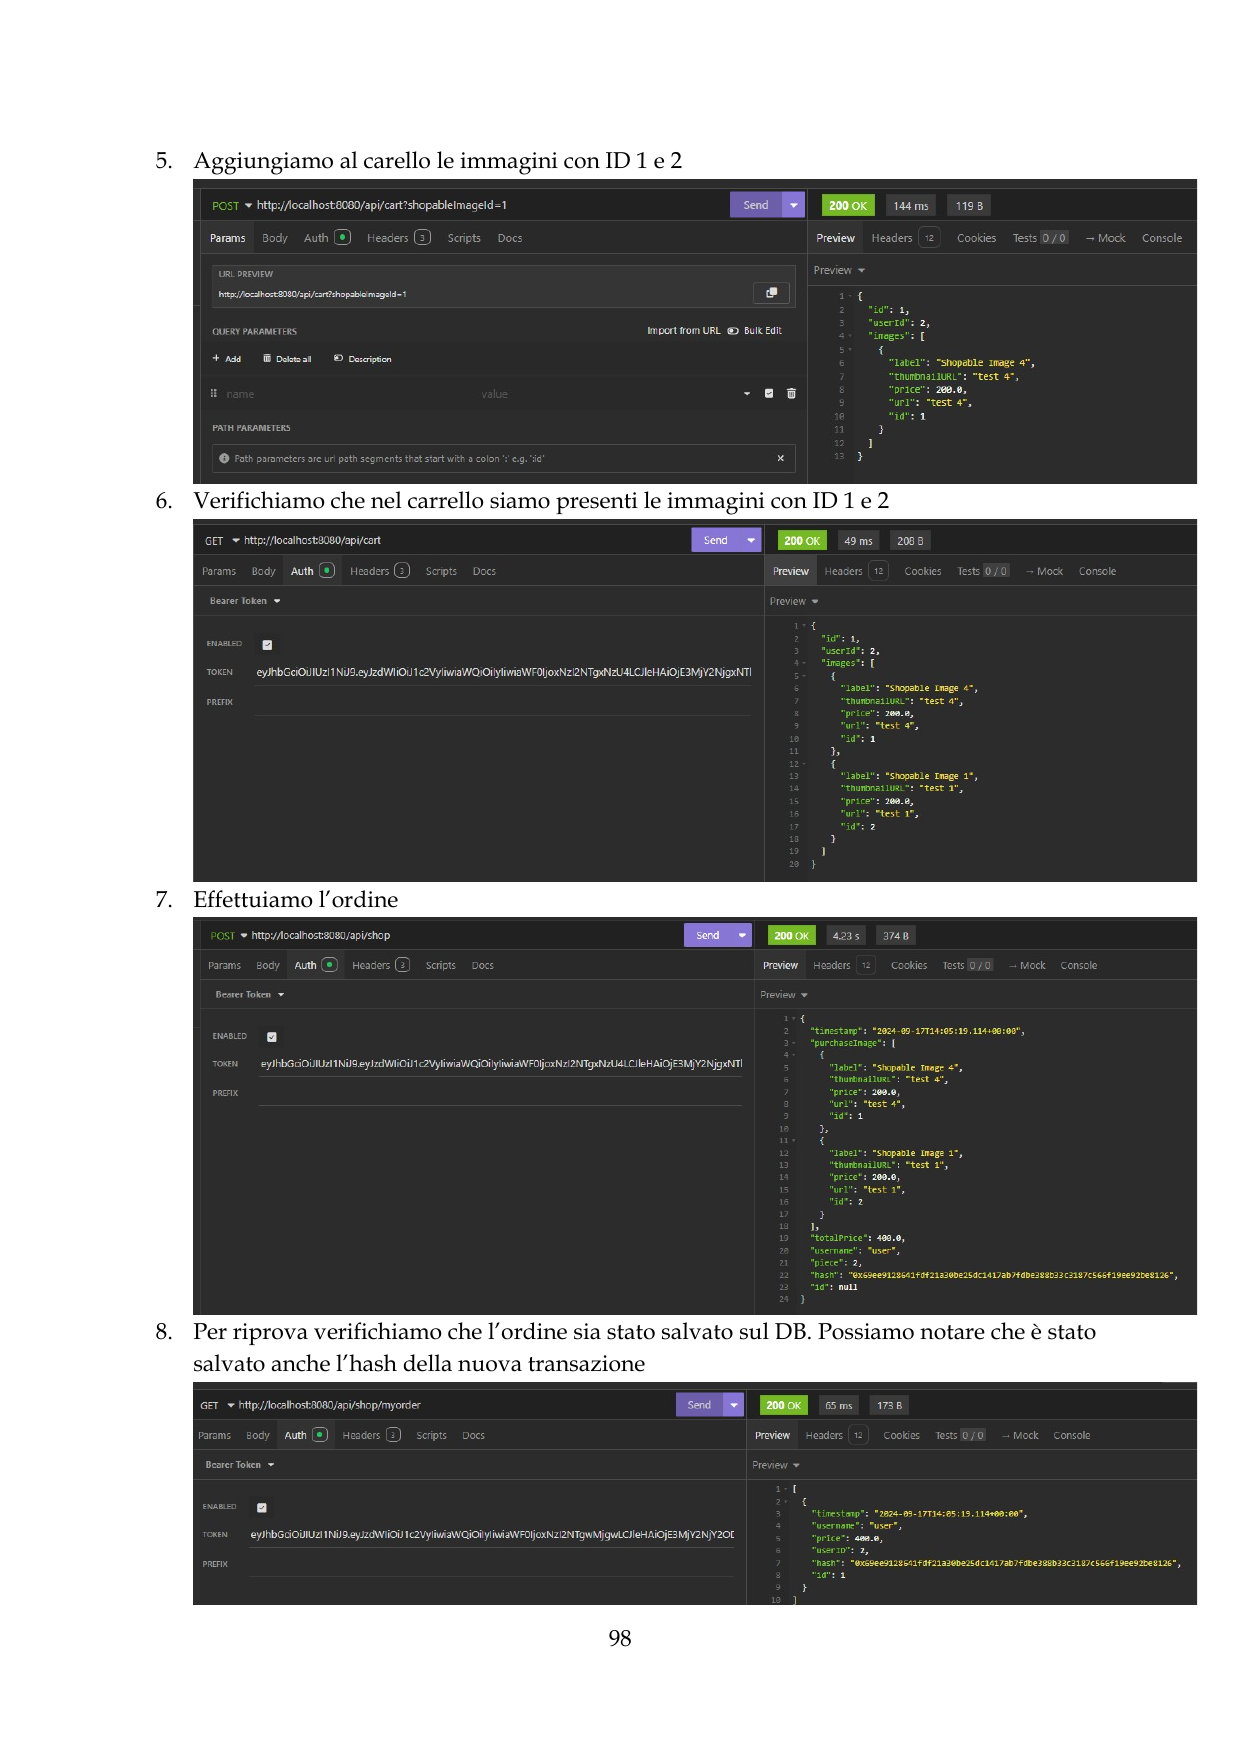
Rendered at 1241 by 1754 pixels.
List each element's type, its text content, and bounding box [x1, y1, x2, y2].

picture [193, 1382, 1198, 1605]
picture [193, 519, 1198, 882]
picture [193, 179, 1198, 484]
picture [193, 917, 1198, 1315]
